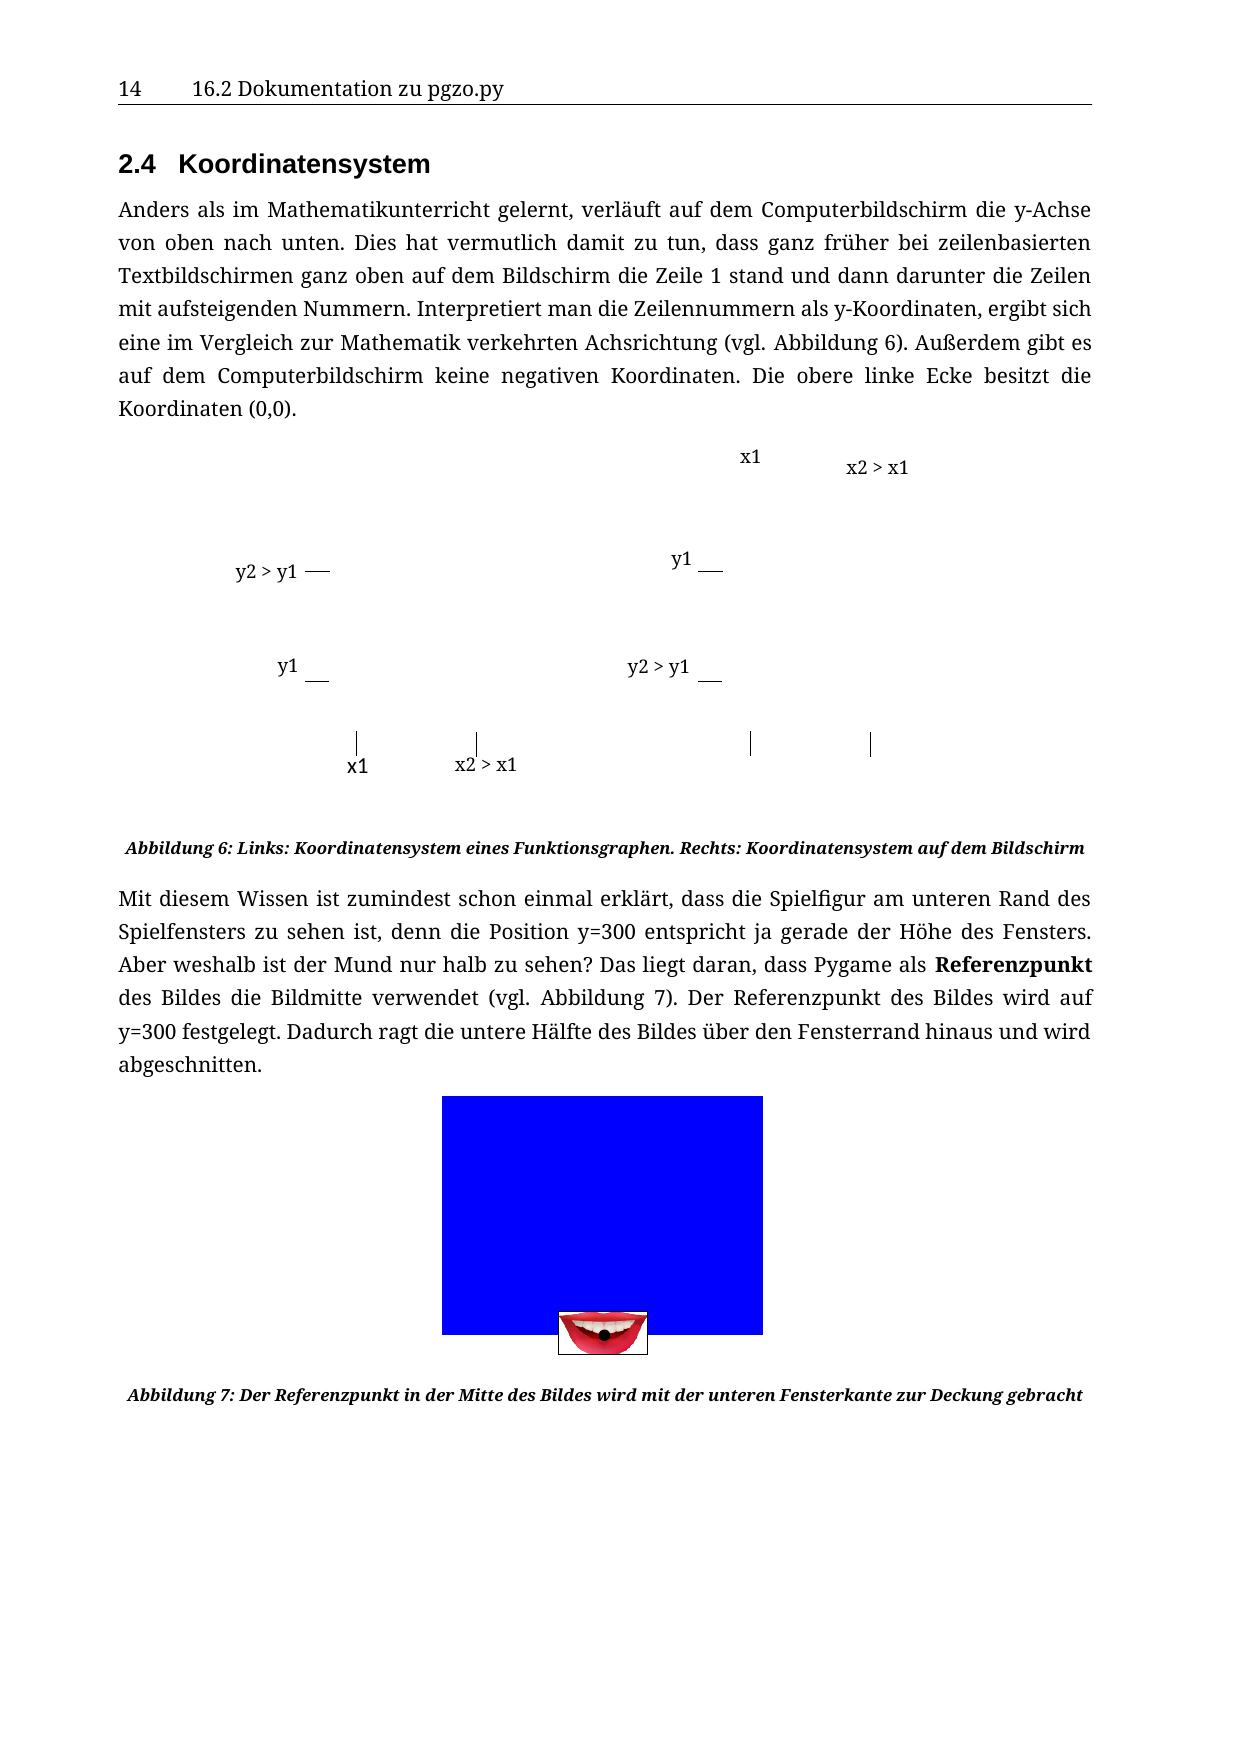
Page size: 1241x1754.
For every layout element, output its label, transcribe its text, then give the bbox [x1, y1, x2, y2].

text Abbildung 7: Der Referenzpunkt in der Mitte des Bildes wird mit der unteren Fensterkante zur Deckung gebracht [118, 1383, 1092, 1406]
text Abbildung 6: Links: Koordinatensystem eines Funktionsgraphen. Rechts: Koordinatensystem auf dem Bildschirm [118, 836, 1092, 859]
subtitle Koordinatensystem [118, 148, 1092, 179]
picture [559, 1312, 647, 1354]
text Anders als im Mathematikunterricht gelernt, verläuft auf dem Computerbildschirm die y-Achse von oben nach unten. Dies hat vermutlich damit zu tun, dass ganz früher bei zeilenbasierten Textbildschirmen ganz oben auf dem Bildschirm die Zeile 1 stand und dann darunter die Zeilen mit aufsteigenden Nummern. Interpretiert man die Zeilennummern als y-Koordinaten, ergibt sich eine im Vergleich zur Mathematik verkehrten Achsrichtung (vgl. Abbildung 6). Außerdem gibt es auf dem Computerbildschirm keine negativen Koordinaten. Die obere linke Ecke besitzt die Koordinaten (0,0). [118, 195, 1092, 422]
text Mit diesem Wissen ist zumindest schon einmal erklärt, dass die Spielfigur am unteren Rand des Spielfensters zu sehen ist, denn die Position y=300 entspricht ja gerade der Höhe des Fensters. Aber weshalb ist der Mund nur halb zu sehen? Das liegt daran, dass Pygame als Referenzpunkt des Bildes die Bildmitte verwendet (vgl. Abbildung 7). Der Referenzpunkt des Bildes wird auf y=300 festgelegt. Dadurch ragt die untere Hälfte des Bildes über den Fensterrand hinaus und wird abgeschnitten. [118, 884, 1092, 1078]
